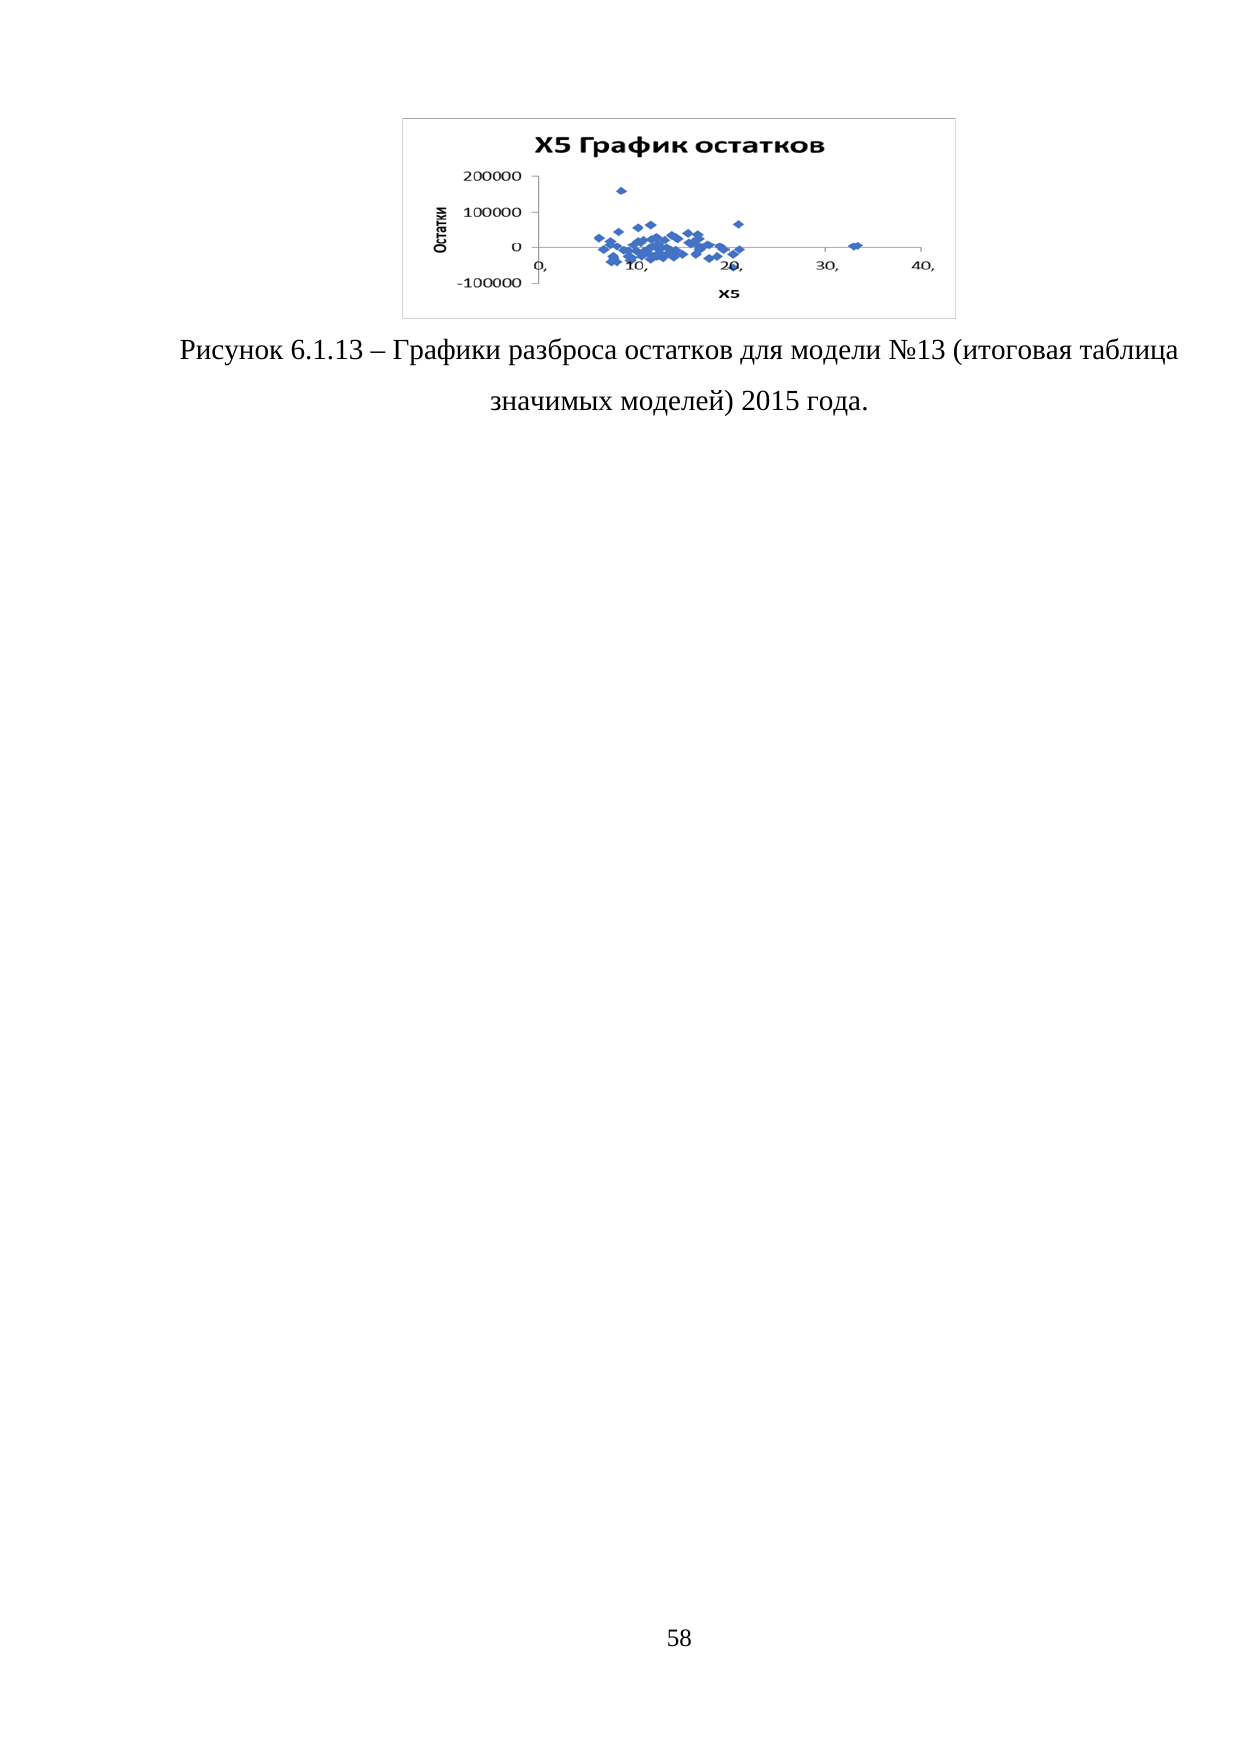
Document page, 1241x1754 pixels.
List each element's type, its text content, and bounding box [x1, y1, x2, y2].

picture [402, 118, 956, 319]
text Рисунок 6.1.13 – Графики разброса остатков для модели №13 (итоговая таблица значимых моделей) 2015 года. [177, 332, 1181, 416]
